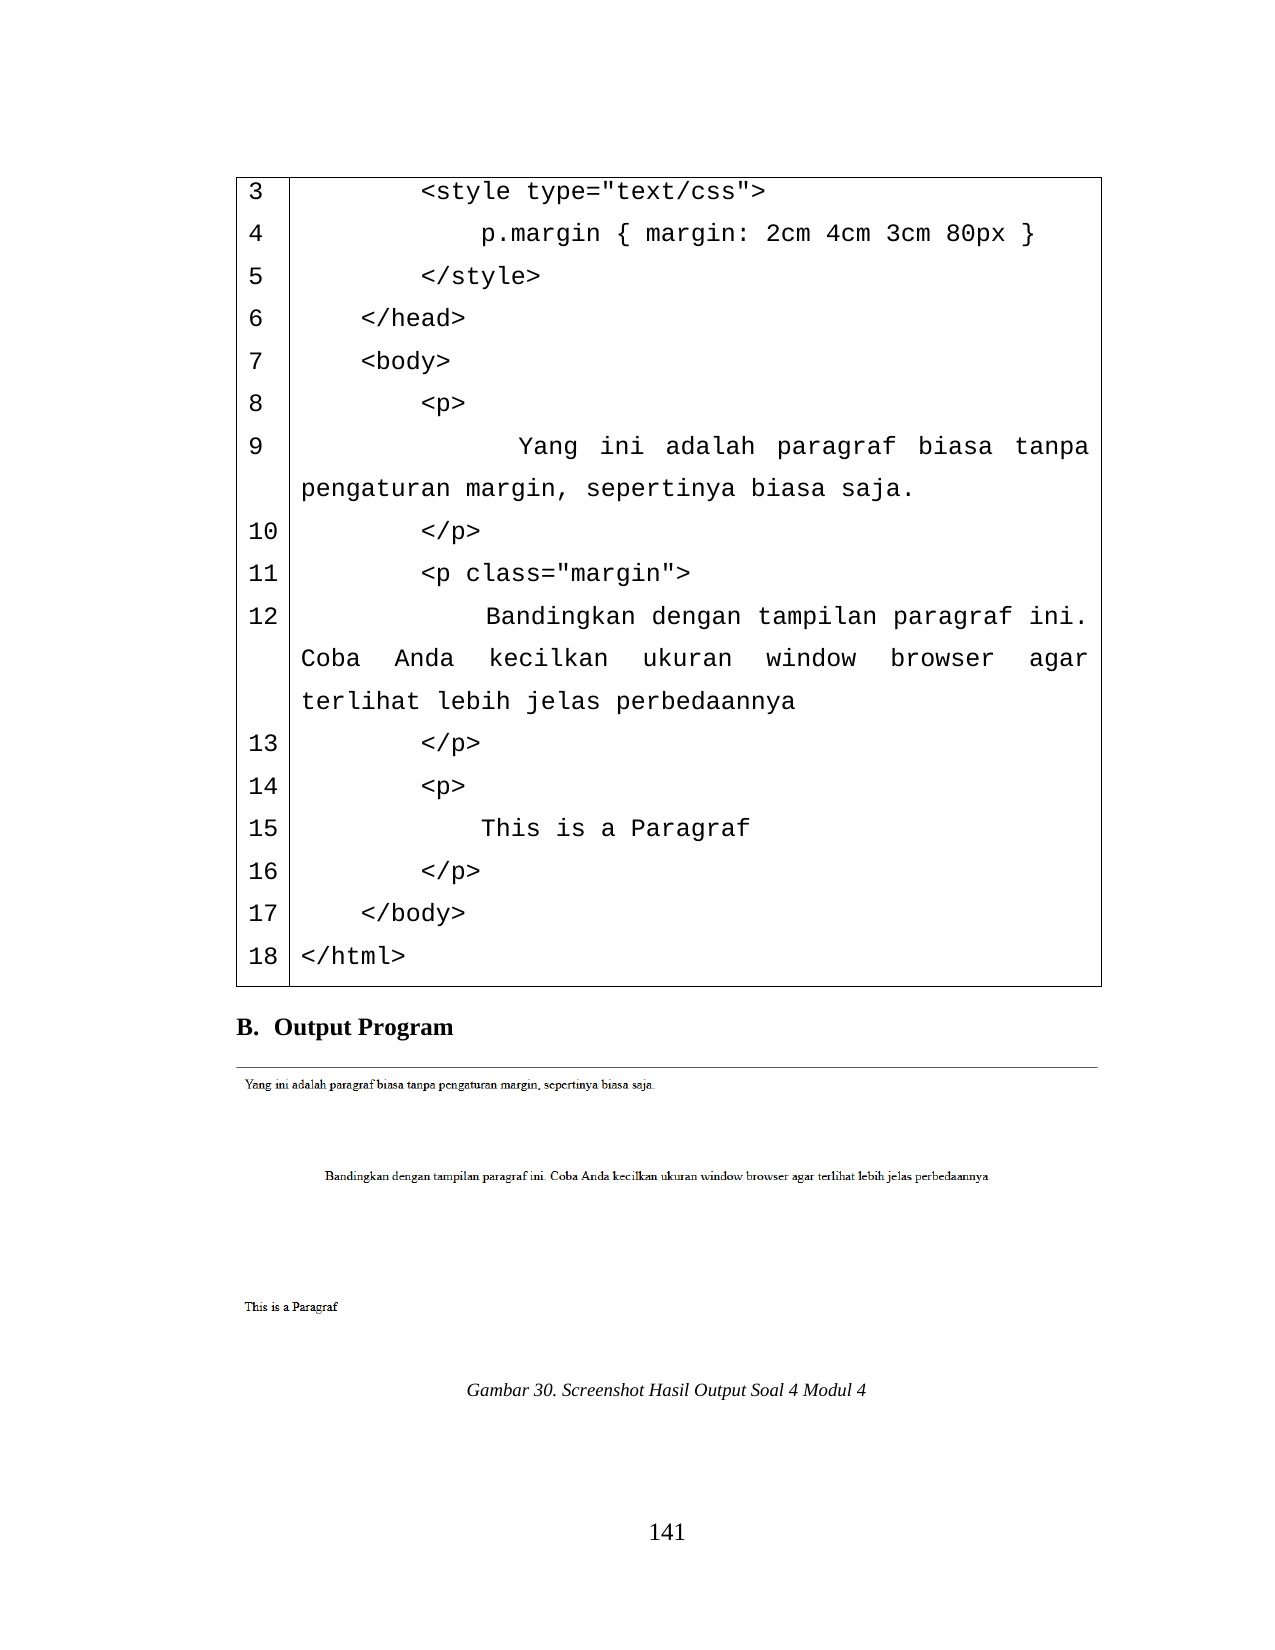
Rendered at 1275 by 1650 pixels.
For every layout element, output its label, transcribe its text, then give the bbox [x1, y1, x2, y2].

picture [236, 1067, 1098, 1361]
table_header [237, 178, 289, 986]
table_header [290, 178, 1101, 986]
subtitle Output Program [236, 1012, 1098, 1041]
text Gambar 30. Screenshot Hasil Output Soal 4 Modul 4 [236, 1379, 1098, 1401]
